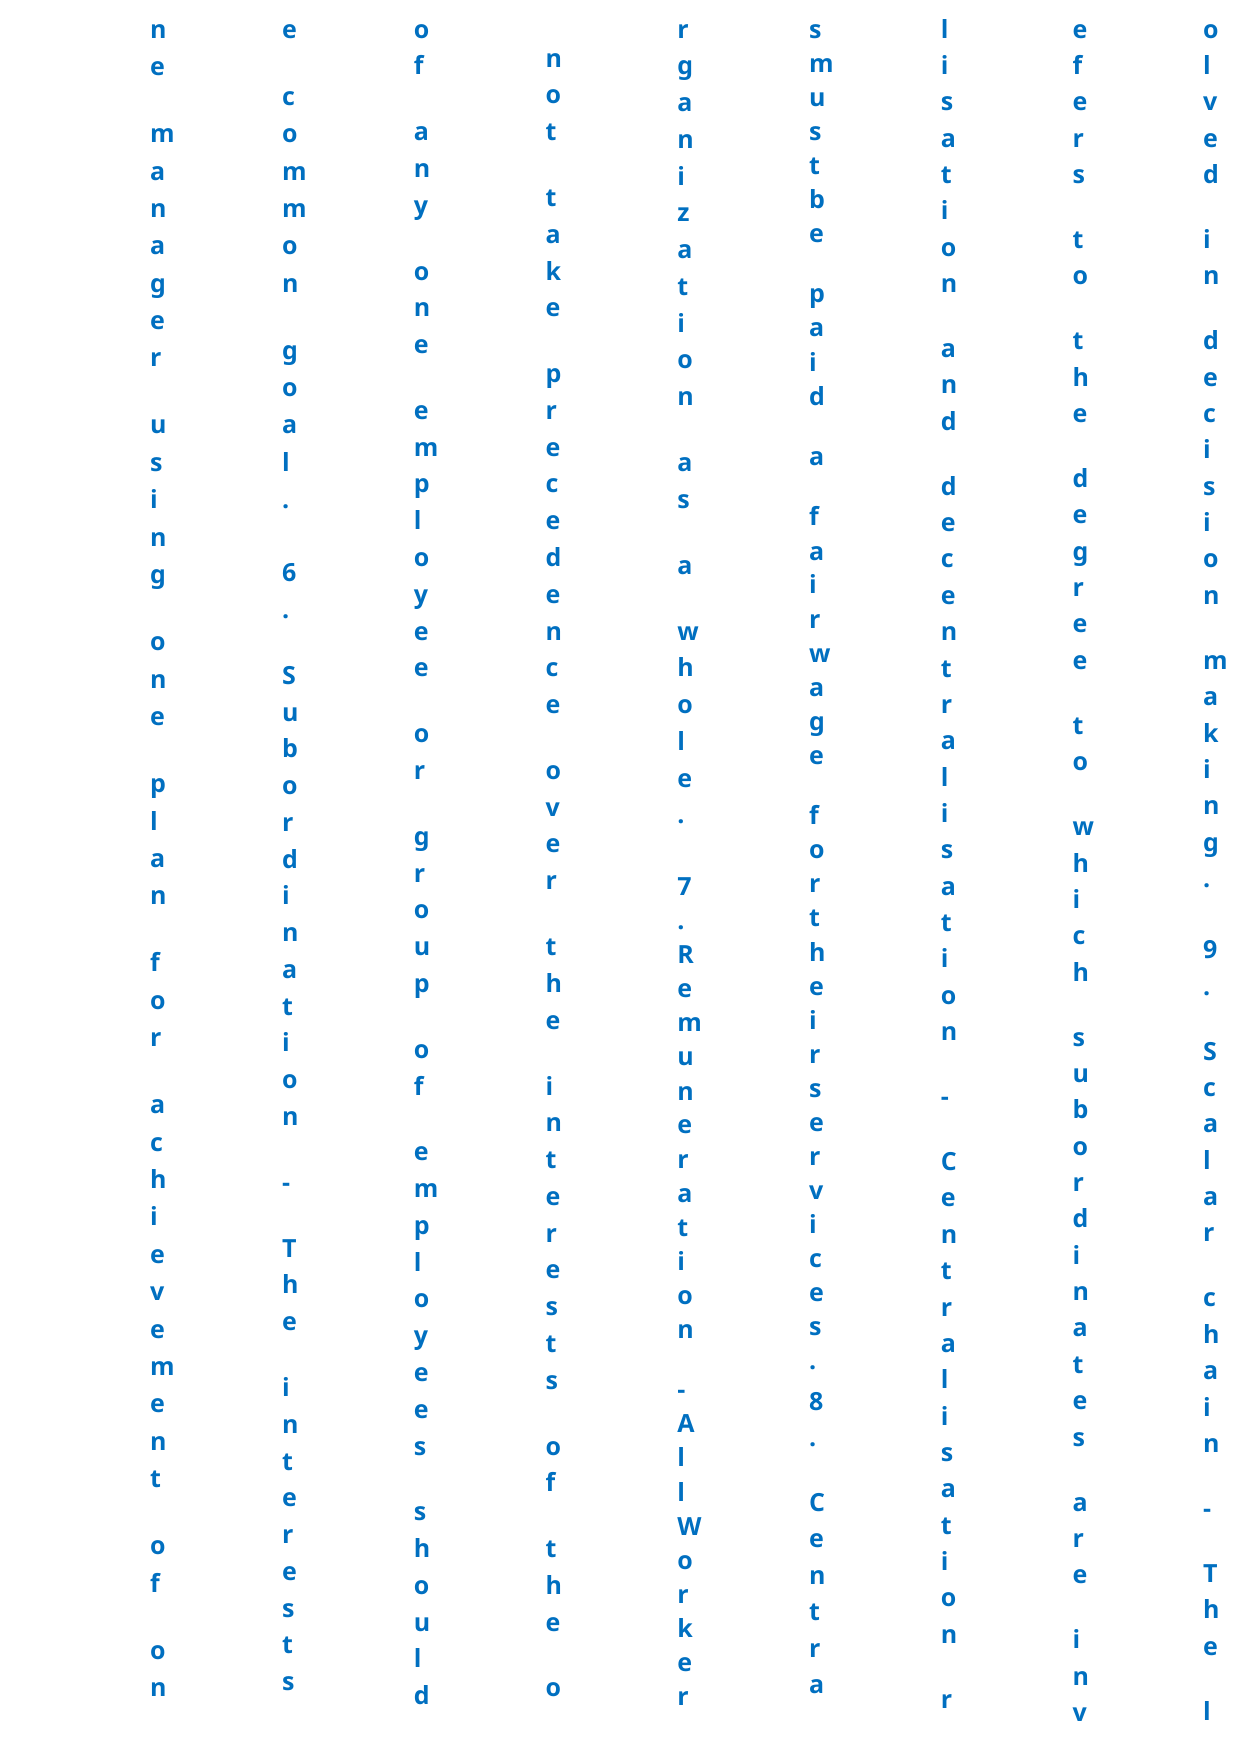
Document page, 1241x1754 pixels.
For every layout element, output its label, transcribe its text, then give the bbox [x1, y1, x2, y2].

text 7. Remuneration - All Workers must be paid a fair wage for their services. [809, 649, 823, 1194]
text 7. Remuneration - All Workers must be paid a fair wage for their services. [677, 869, 691, 1431]
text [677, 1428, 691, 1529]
text 7. Remuneration - All Workers must be paid a fair wage for their services. [809, 11, 823, 658]
